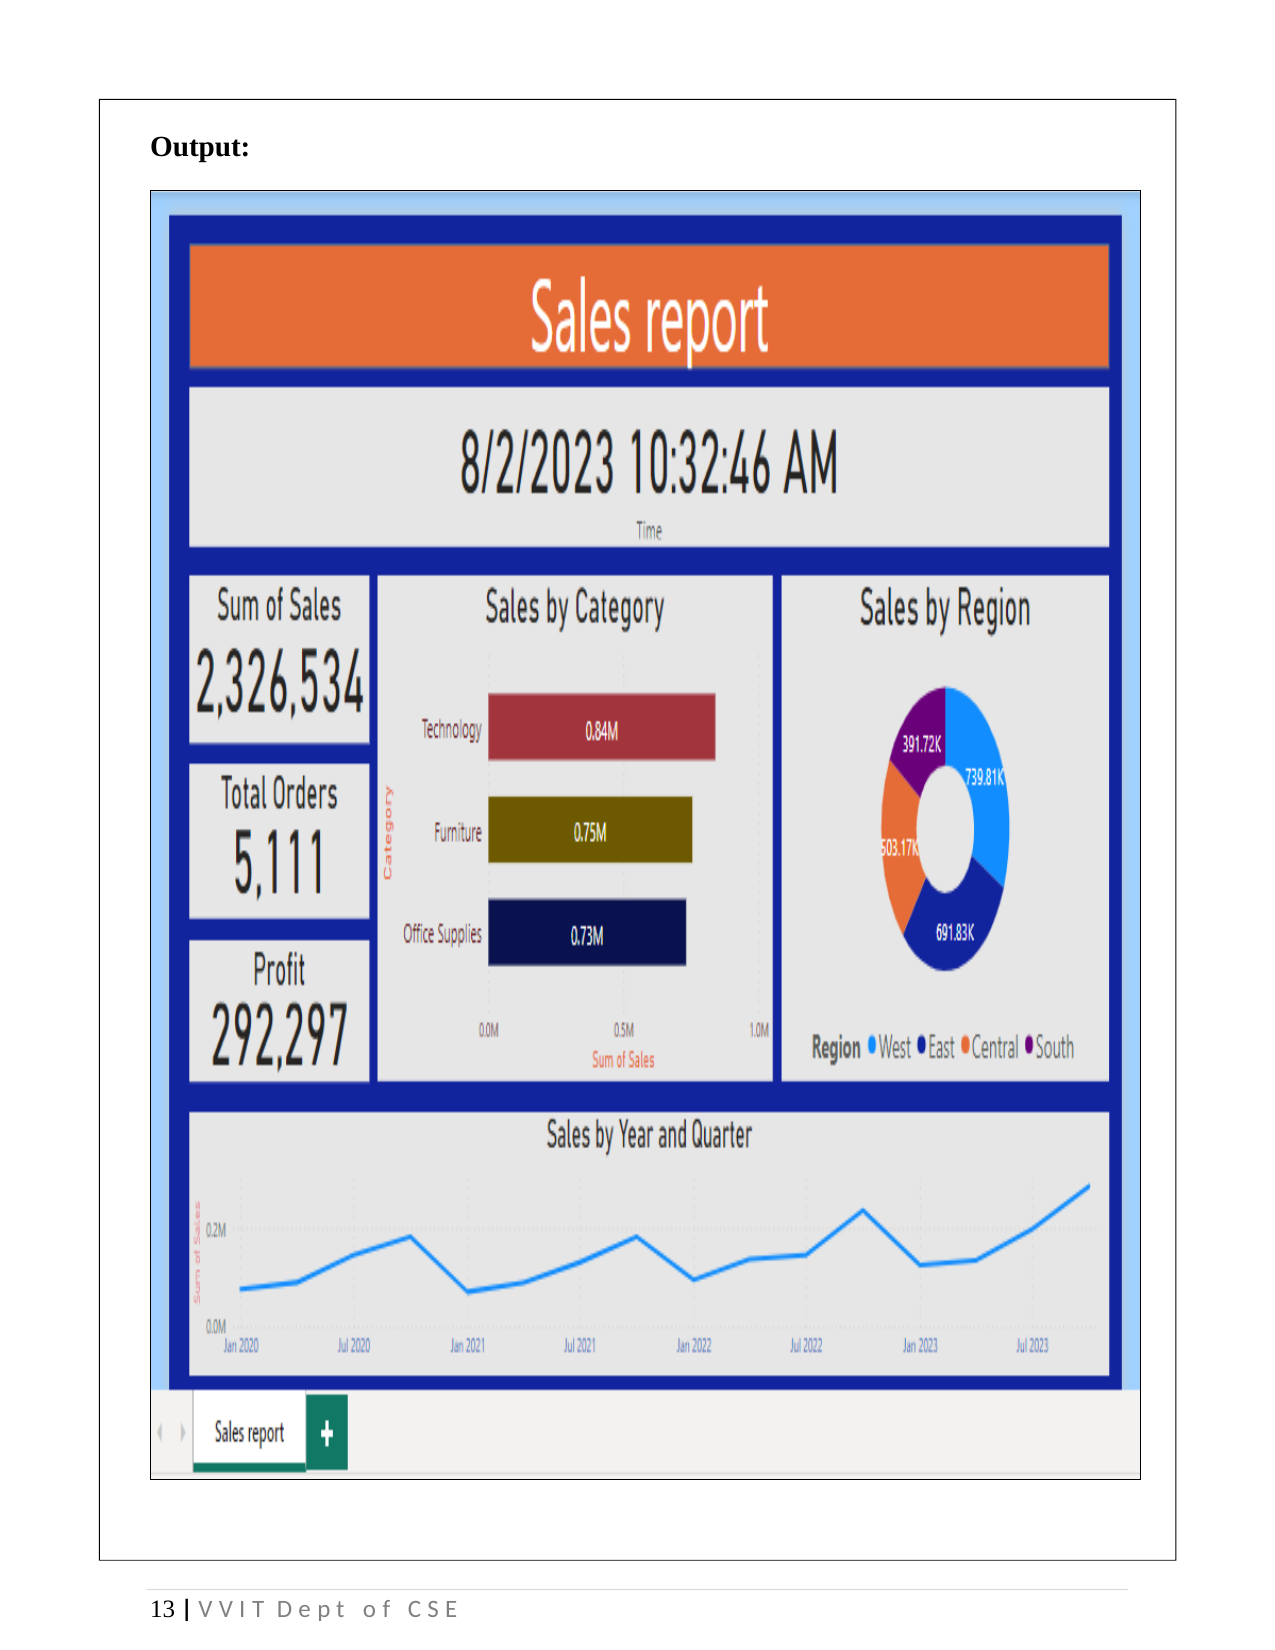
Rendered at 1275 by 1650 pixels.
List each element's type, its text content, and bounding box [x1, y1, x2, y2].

subtitle Output: [150, 129, 1227, 163]
picture [151, 191, 1140, 1479]
